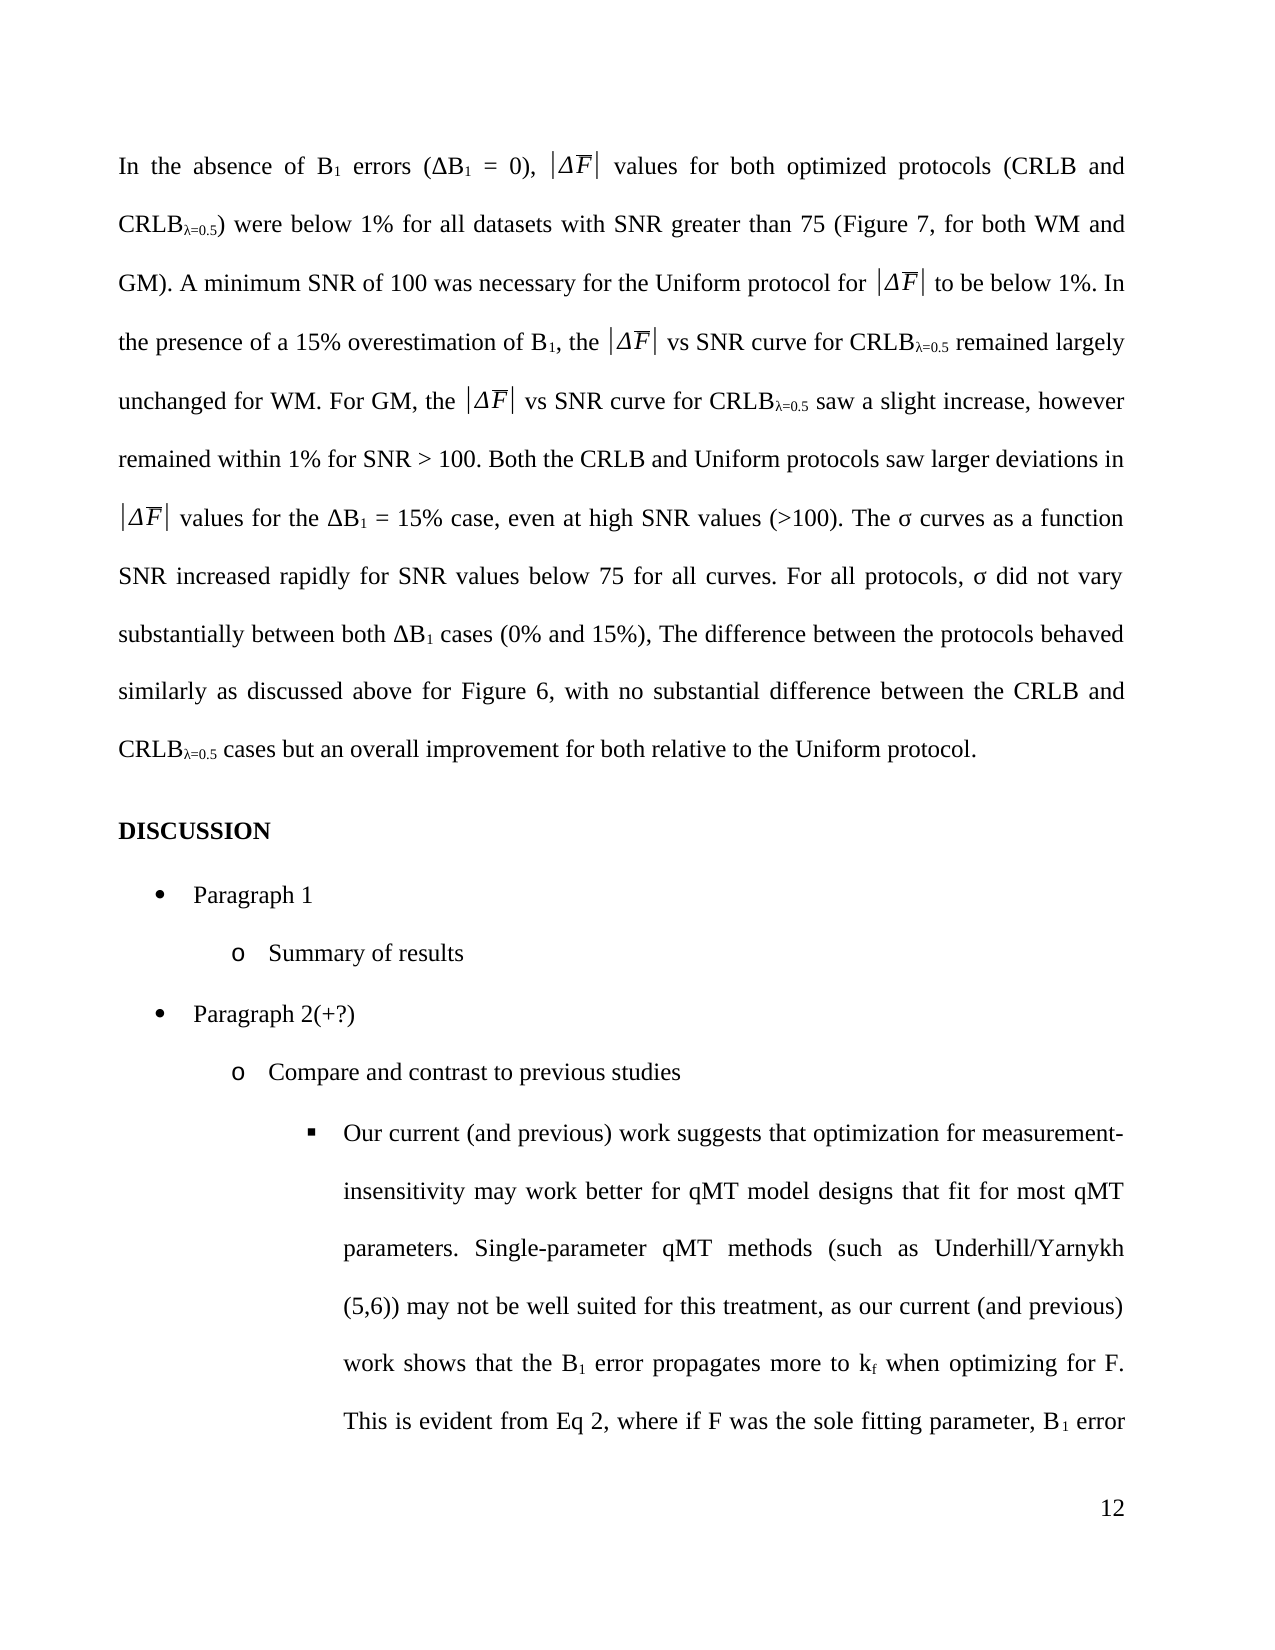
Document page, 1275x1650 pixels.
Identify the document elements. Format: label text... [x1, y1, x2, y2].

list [306, 1118, 1125, 1435]
text In the absence of B1 errors (ΔB1 = 0), values for both optimized protocols (CRLB and CRLBλ=0.5) were below 1% for all datasets with SNR greater than 75 (Figure 7, for both WM and GM). A minimum SNR of 100 was necessary for the Uniform protocol for to be below 1%. In the presence of a 15% overestimation of B1, the vs SNR curve for CRLBλ=0.5 remained largely unchanged for WM. For GM, the vs SNR curve for CRLBλ=0.5 saw a slight increase, however remained within 1% for SNR > 100. Both the CRLB and Uniform protocols saw larger deviations in values for the ΔB1 = 15% case, even at high SNR values (>100). The σ curves as a function SNR increased rapidly for SNR values below 75 for all curves. For all protocols, σ did not vary substantially between both ΔB1 cases (0% and 15%), The difference between the protocols behaved similarly as discussed above for Figure 6, with no substantial difference between the CRLB and CRLBλ=0.5 cases but an overall improvement for both relative to the Uniform protocol. [118, 150, 1125, 763]
list Paragraph 2(+?) [156, 999, 1125, 1028]
subtitle DISCUSSION [118, 816, 1125, 845]
list Compare and contrast to previous studies [231, 1057, 1125, 1088]
list Paragraph 1 [156, 880, 1125, 909]
list Summary of results [231, 938, 1125, 968]
